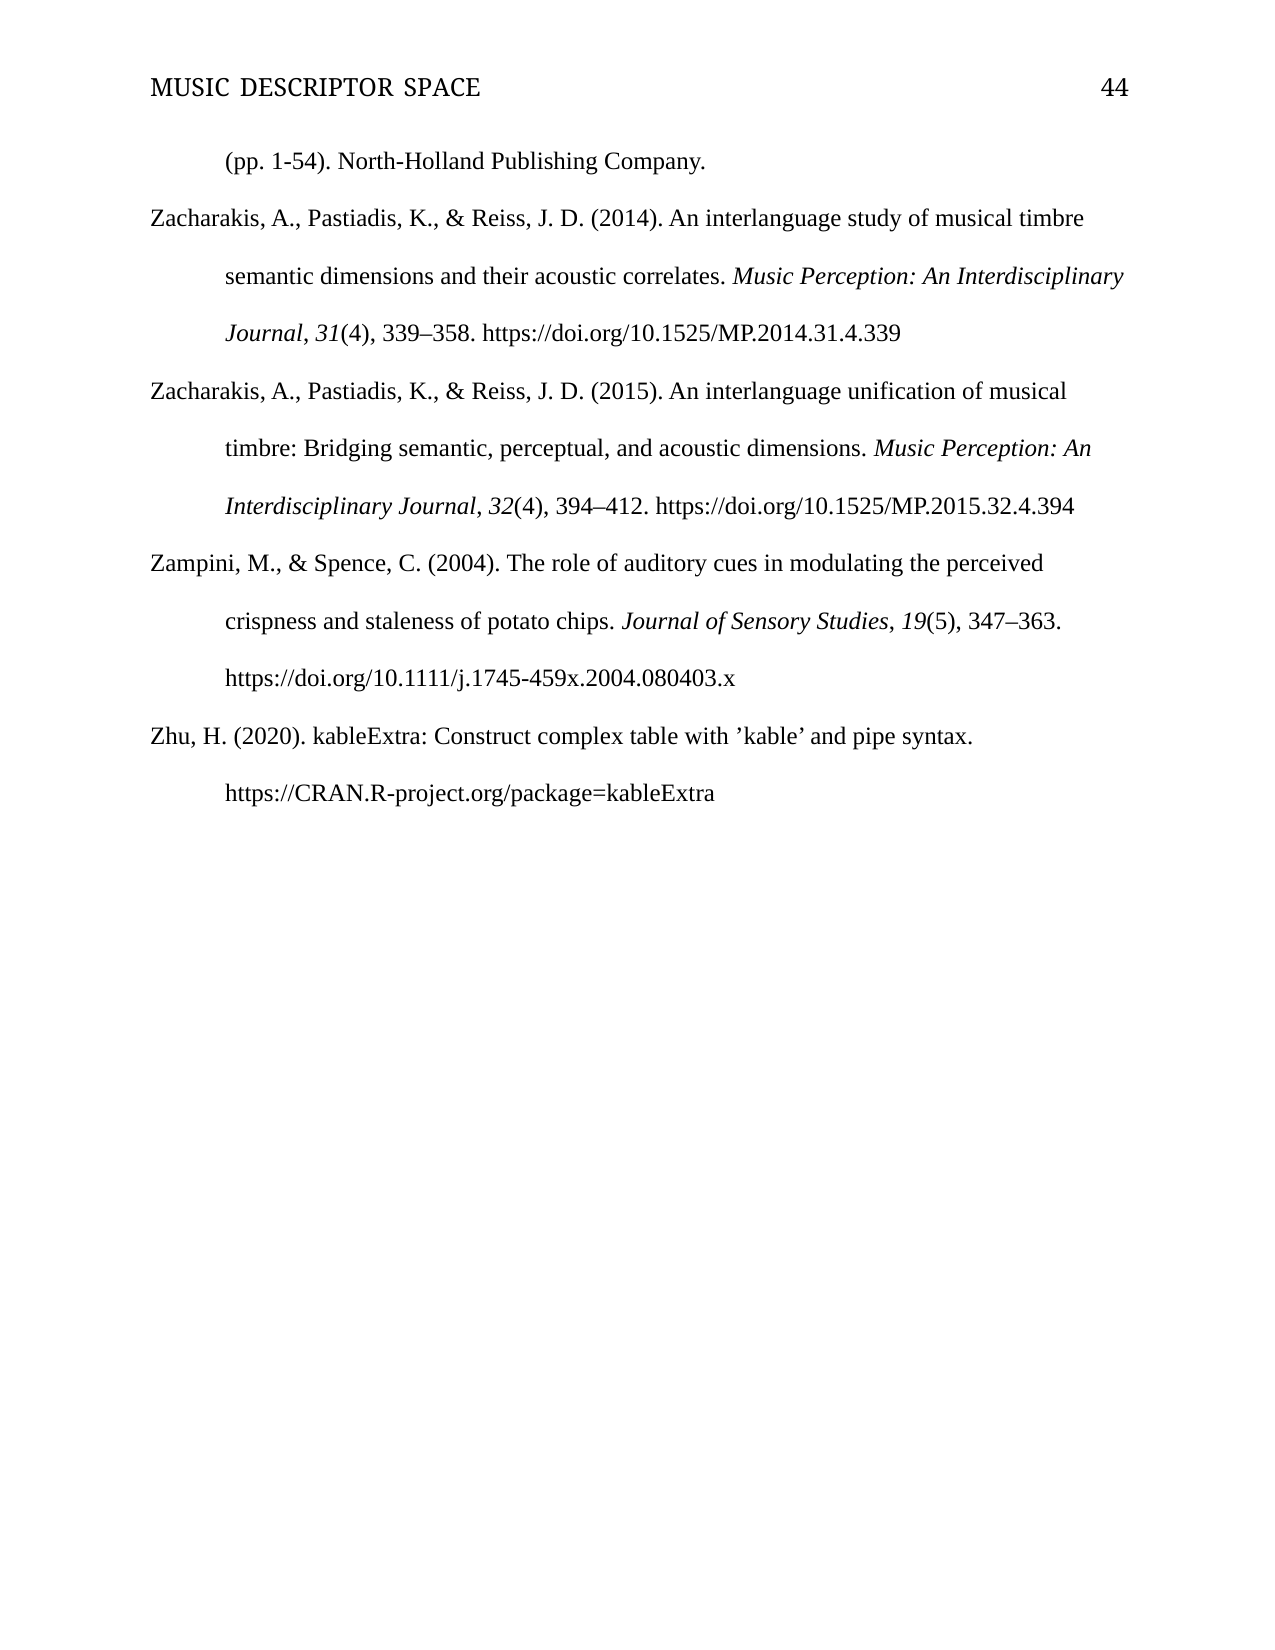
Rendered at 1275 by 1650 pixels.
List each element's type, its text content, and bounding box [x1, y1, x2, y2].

text Zampini, M., & Spence, C. (2004). The role of auditory cues in modulating the perceived crispness and staleness of potato chips. Journal of Sensory Studies, 19(5), 347–363. https://doi.org/10.1111/j.1745-459x.2004.080403.x [150, 548, 1070, 692]
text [150, 146, 1133, 174]
text Zacharakis, A., Pastiadis, K., & Reiss, J. D. (2014). An interlanguage study of musical timbre semantic dimensions and their acoustic correlates. Music Perception: An Interdisciplinary Journal, 31(4), 339–358. https://doi.org/10.1525/MP.2014.31.4.339 [150, 203, 1133, 347]
text Zacharakis, A., Pastiadis, K., & Reiss, J. D. (2015). An interlanguage unification of musical timbre: Bridging semantic, perceptual, and acoustic dimensions. Music Perception: An Interdisciplinary Journal, 32(4), 394–412. https://doi.org/10.1525/MP.2015.32.4.394 [150, 376, 1133, 519]
text Zhu, H. (2020). kableExtra: Construct complex table with ’kable’ and pipe syntax. https://CRAN.R-project.org/package=kableExtra [150, 721, 1070, 807]
